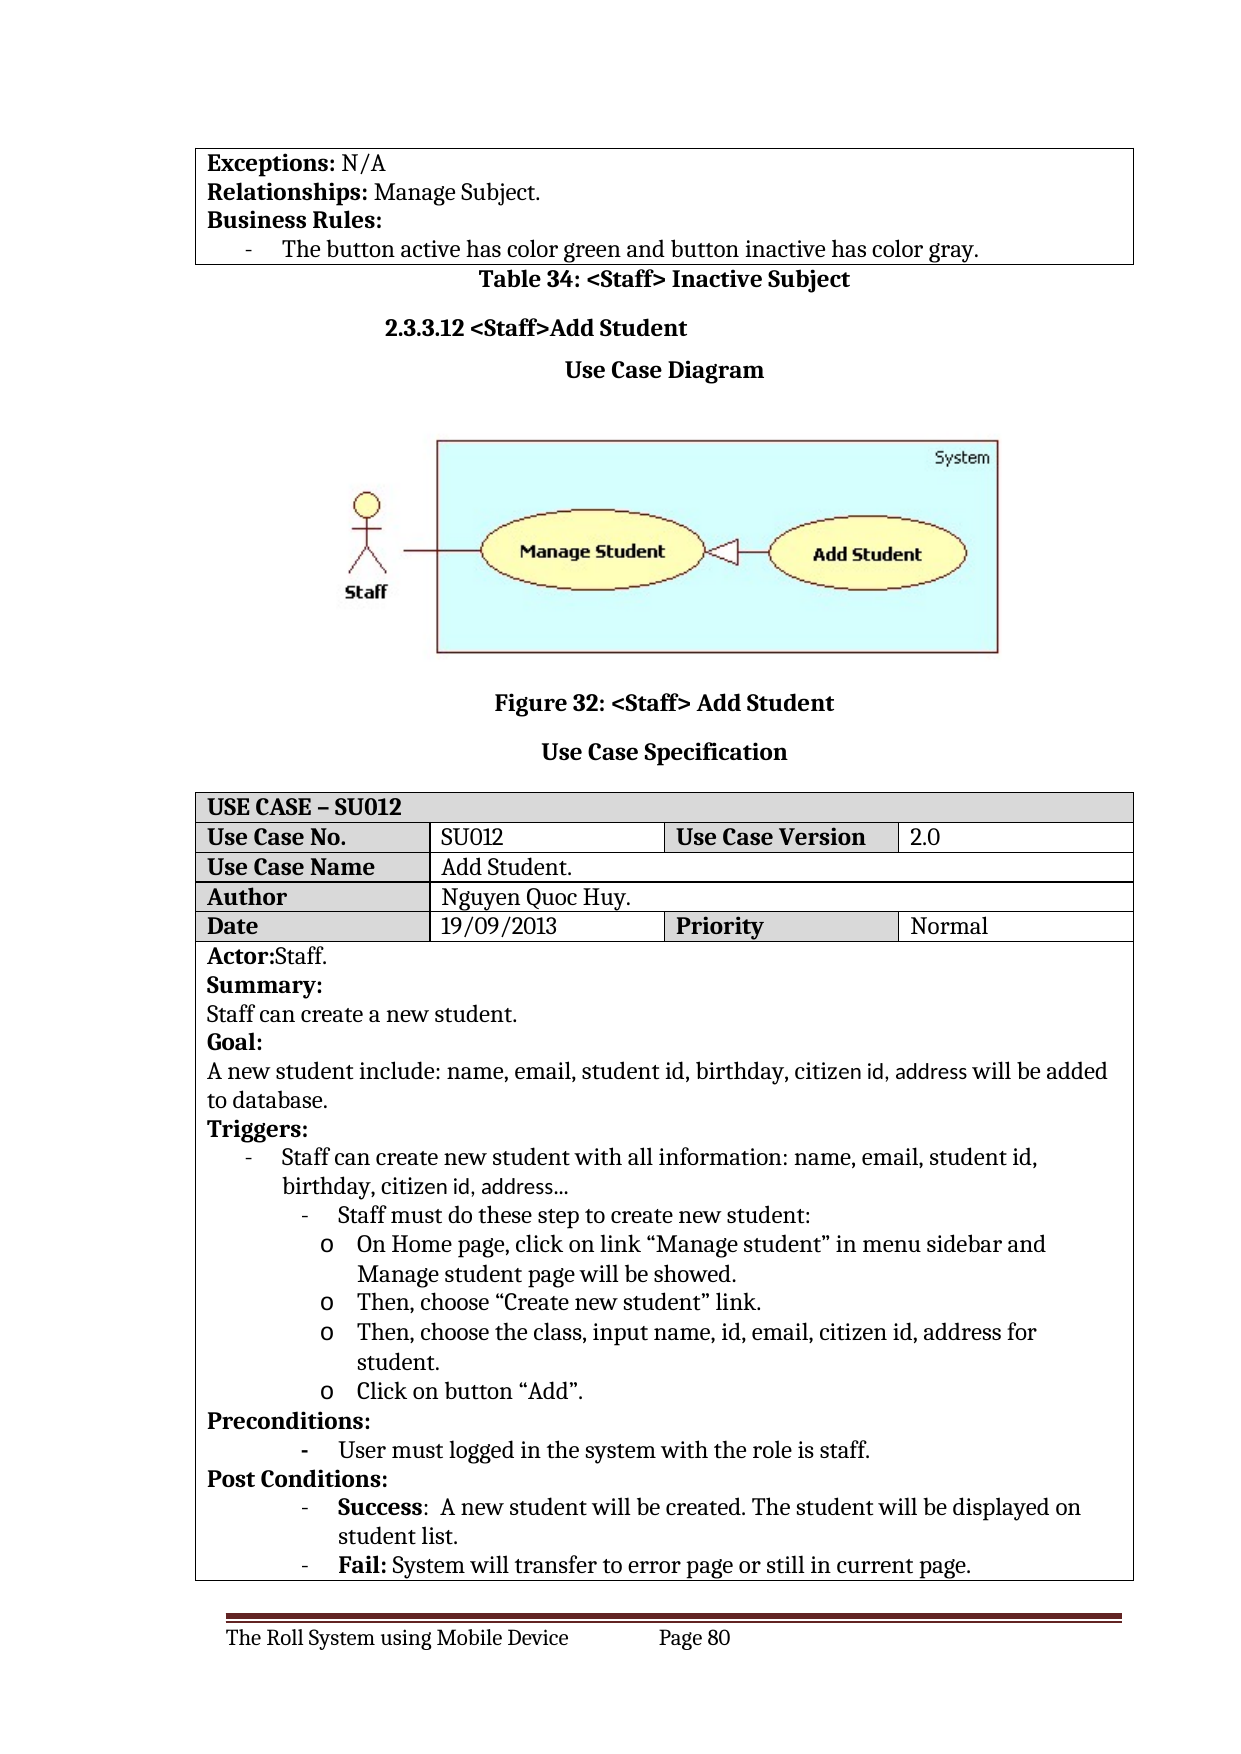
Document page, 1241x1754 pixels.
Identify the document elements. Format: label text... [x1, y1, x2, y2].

subtitle Use Case Specification [207, 738, 1122, 767]
table_cell Use Case Version [665, 823, 898, 852]
table_cell 19/09/2013 [431, 912, 664, 941]
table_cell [196, 149, 1133, 264]
subtitle Use Case Diagram [207, 356, 1122, 384]
table_cell Use Case No. [196, 823, 429, 852]
table_cell Priority [665, 912, 898, 941]
table_cell SU012 [431, 823, 664, 852]
table_cell Use Case Name [196, 853, 429, 881]
picture [299, 409, 1030, 685]
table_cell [196, 942, 1133, 1579]
table_cell Normal [899, 912, 1133, 941]
subtitle <Staff>Add Student [385, 314, 1122, 343]
table_header USE CASE – SU012 [196, 793, 1133, 822]
table_cell Add Student. [431, 853, 1133, 881]
table_cell 2.0 [899, 823, 1133, 852]
table_cell Date [196, 912, 429, 941]
table_cell Nguyen Quoc Huy. [431, 883, 1133, 911]
text Figure 32: <Staff> Add Student [207, 689, 1122, 717]
table_cell Author [196, 883, 429, 911]
